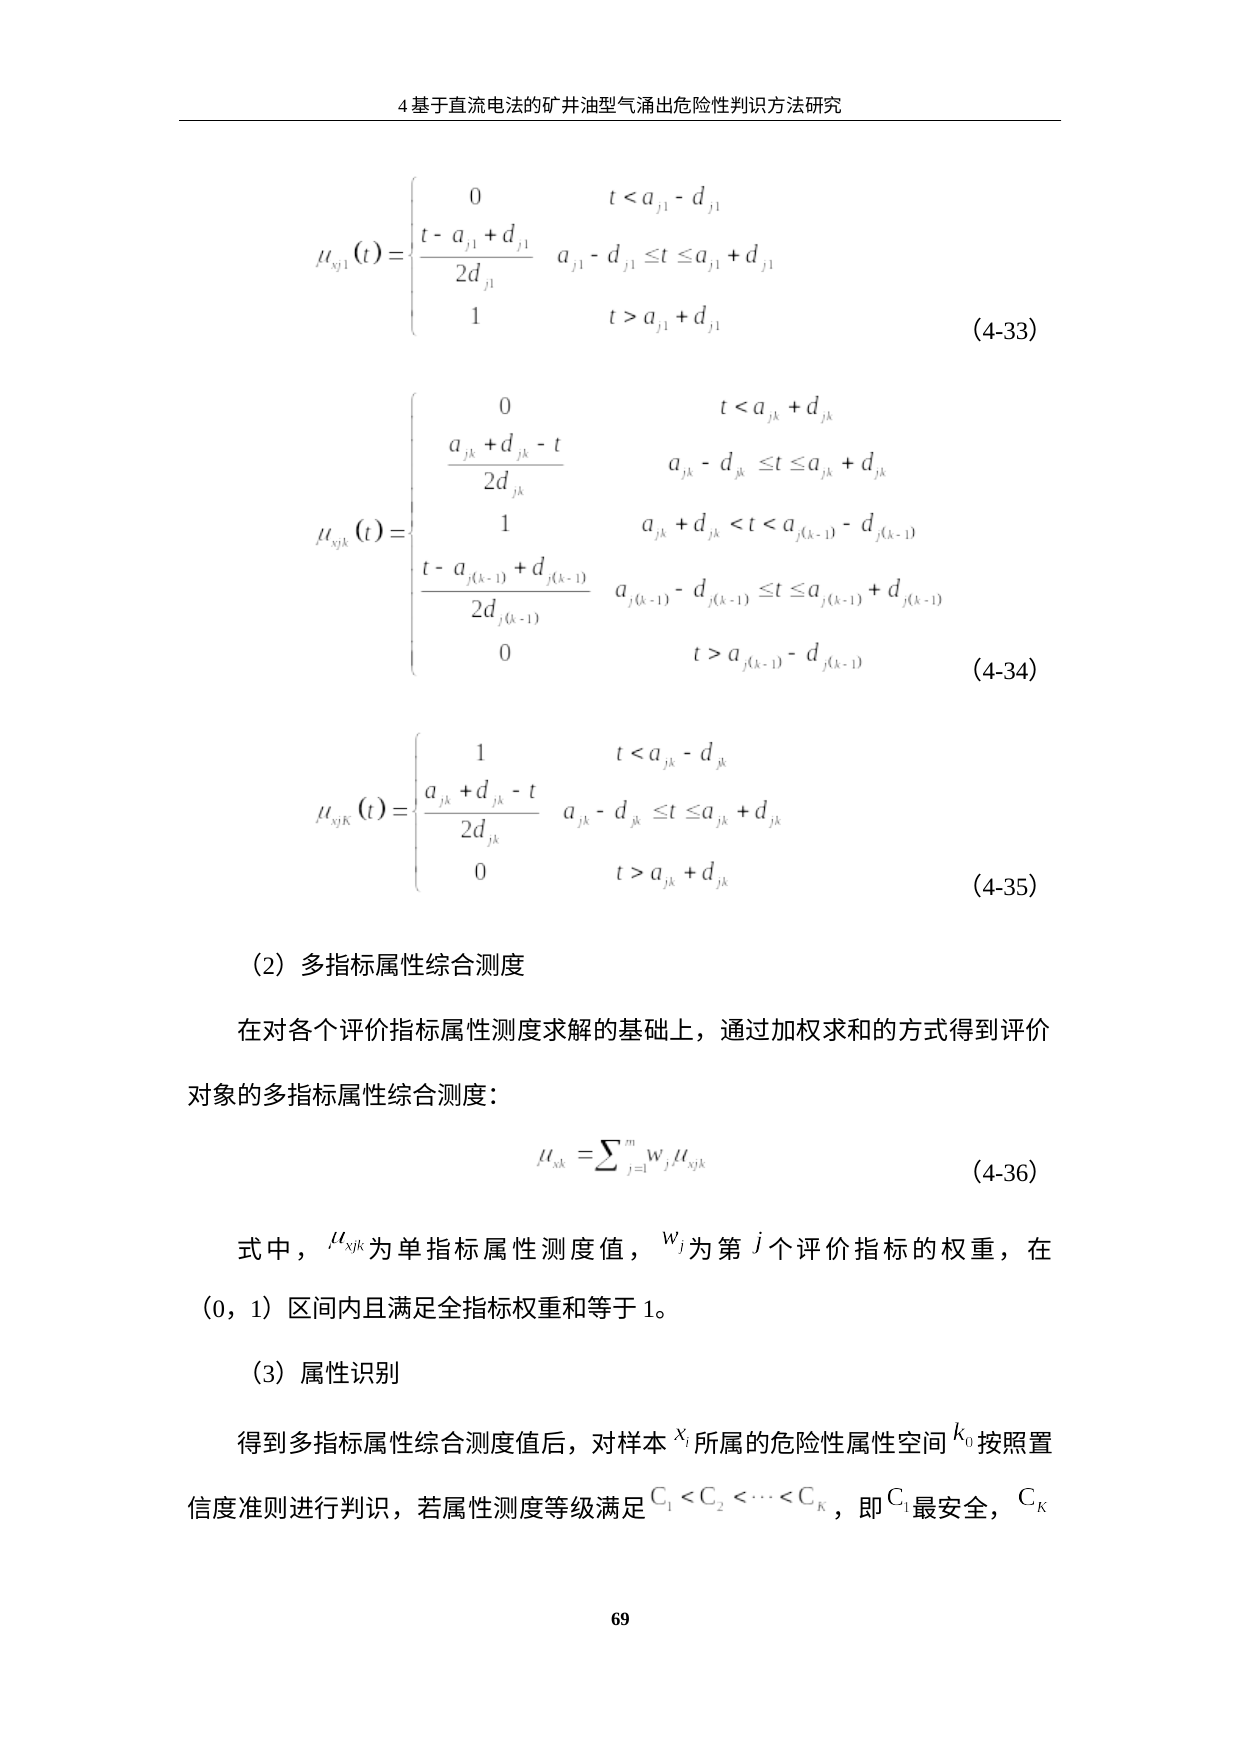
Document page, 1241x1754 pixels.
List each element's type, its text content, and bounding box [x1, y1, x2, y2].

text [187, 1404, 1053, 1534]
text （2）多指标属性综合测度 [187, 931, 1053, 996]
text 在对各个评价指标属性测度求解的基础上，通过加权求和的方式得到评价对象的多指标属性综合测度： [187, 996, 1053, 1126]
text 式中，为单指标属性测度值，为第个评价指标的权重，在（0，1）区间内且满足全指标权重和等于1。 [187, 1209, 1053, 1339]
text （3）属性识别 [187, 1339, 1053, 1404]
